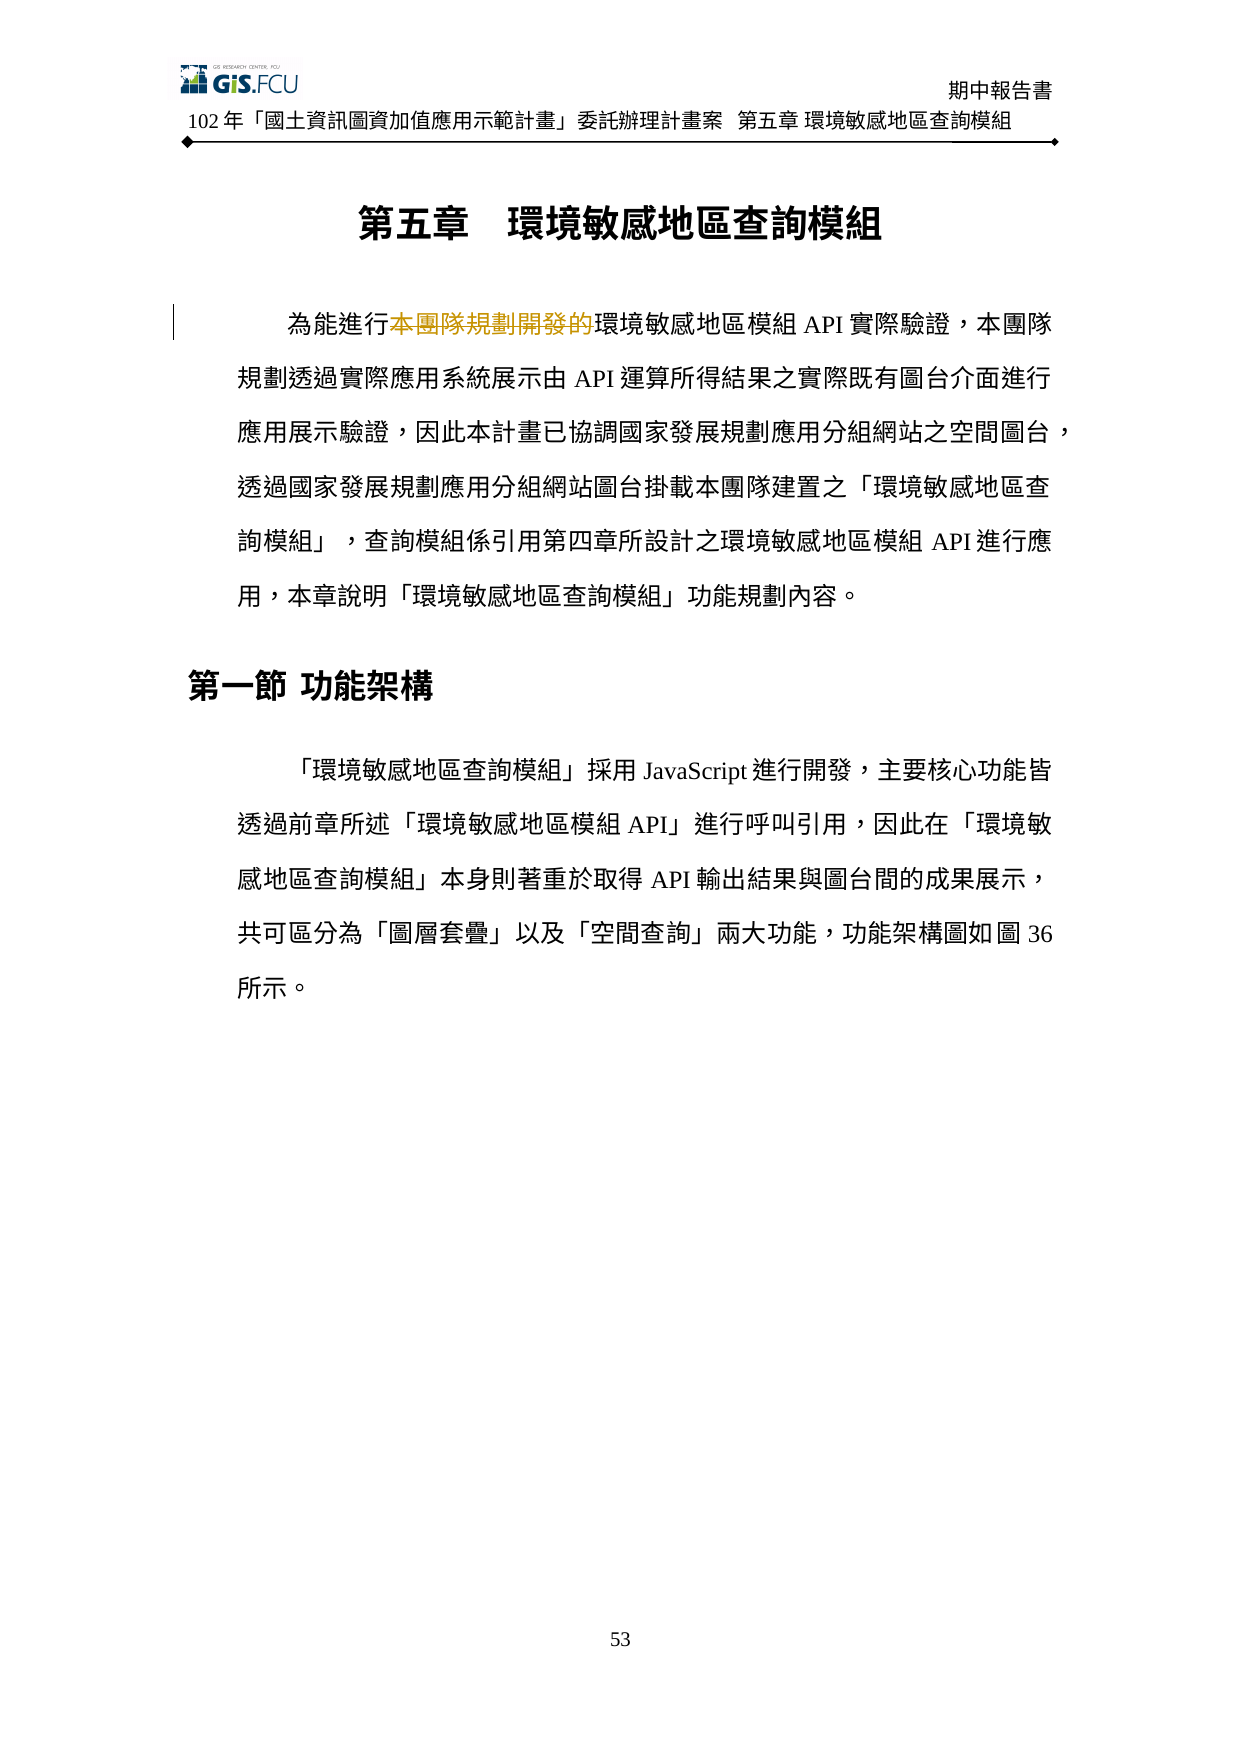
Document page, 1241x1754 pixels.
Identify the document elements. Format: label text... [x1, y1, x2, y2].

text 「環境敏感地區查詢模組」採用JavaScript進行開發，主要核心功能皆透過前章所述「環境敏感地區模組API」進行呼叫引用，因此在「環境敏感地區查詢模組」本身則著重於取得API輸出結果與圖台間的成果展示，共可區分為「圖層套疊」以及「空間查詢」兩大功能，功能架構圖如圖 36所示。 [237, 751, 1053, 1004]
subtitle 環境敏感地區查詢模組 [187, 194, 1053, 248]
picture [167, 57, 304, 100]
subtitle 功能架構 [187, 659, 1053, 708]
text 為能進行環境敏感地區模組API實際驗證，本團隊規劃透過實際應用系統展示由API運算所得結果之實際既有圖台介面進行應用展示驗證，因此本計畫已協調國家發展規劃應用分組網站之空間圖台，透過國家發展規劃應用分組網站圖台掛載本團隊建置之「環境敏感地區查詢模組」，查詢模組係引用第四章所設計之環境敏感地區模組API進行應用，本章說明「環境敏感地區查詢模組」功能規劃內容。 [237, 304, 1053, 612]
